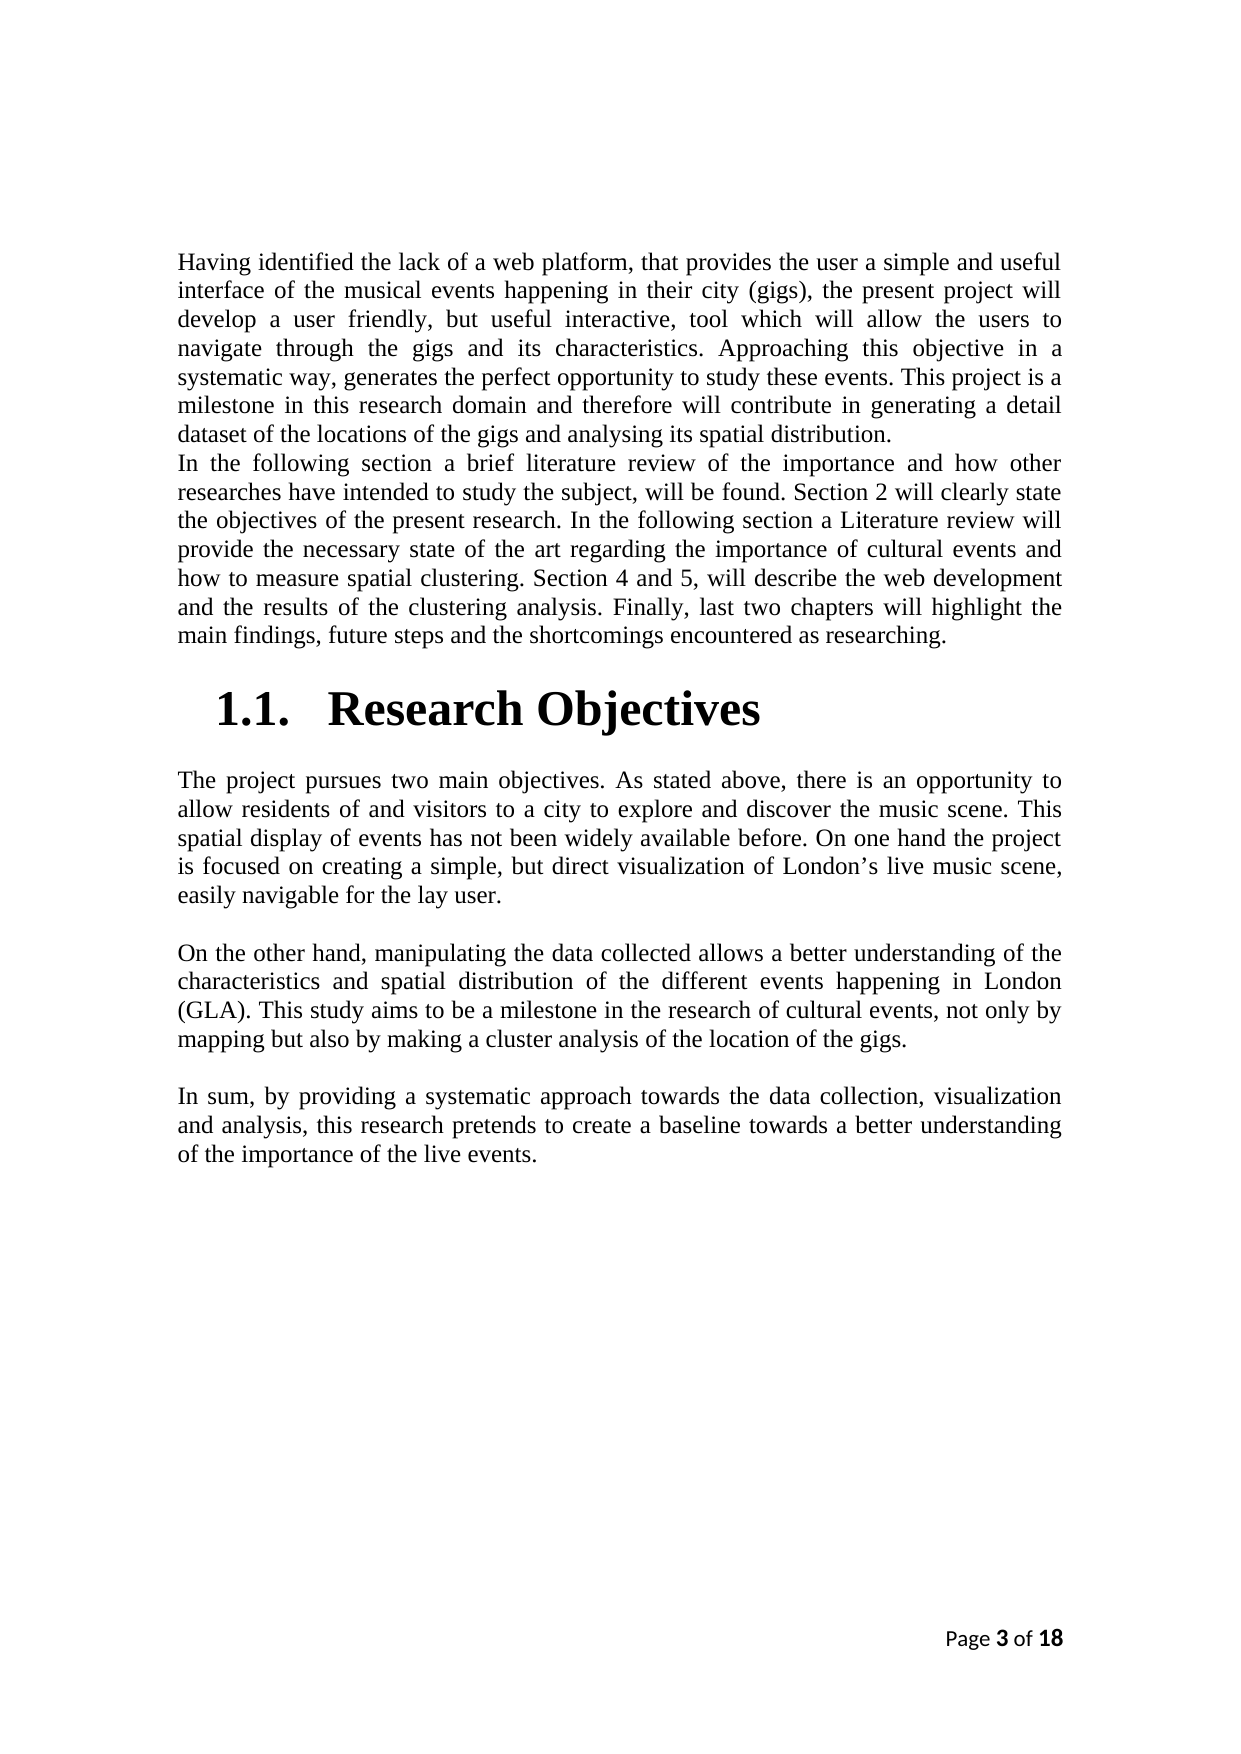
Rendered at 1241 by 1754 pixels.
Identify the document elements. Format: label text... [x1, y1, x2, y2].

text In sum, by providing a systematic approach towards the data collection, visualization and analysis, this research pretends to create a baseline towards a better understanding of the importance of the live events. [177, 1081, 1063, 1168]
text Having identified the lack of a web platform, that provides the user a simple and useful interface of the musical events happening in their city (gigs), the present project will develop a user friendly, but useful interactive, tool which will allow the users to navigate through the gigs and its characteristics. Approaching this objective in a systematic way, generates the perfect opportunity to study these events. This project is a milestone in this research domain and therefore will contribute in generating a detail dataset of the locations of the gigs and analysing its spatial distribution. [177, 247, 1063, 448]
text The project pursues two main objectives. As stated above, there is an opportunity to allow residents of and visitors to a city to explore and discover the music scene. This spatial display of events has not been widely available before. On one hand the project is focused on creating a simple, but direct visualization of London’s live music scene, easily navigable for the lay user. [177, 765, 1063, 909]
subtitle Research Objectives [215, 678, 1063, 736]
text On the other hand, manipulating the data collected allows a better understanding of the characteristics and spatial distribution of the different events happening in London (GLA). This study aims to be a milestone in the research of cultural events, not only by mapping but also by making a cluster analysis of the location of the gigs. [177, 938, 1063, 1053]
text In the following section a brief literature review of the importance and how other researches have intended to study the subject, will be found. Section 2 will clearly state the objectives of the present research. In the following section a Literature review will provide the necessary state of the art regarding the importance of cultural events and how to measure spatial clustering. Section 4 and 5, will describe the web development and the results of the clustering analysis. Finally, last two chapters will highlight the main findings, future steps and the shortcomings encountered as researching. [177, 448, 1063, 649]
